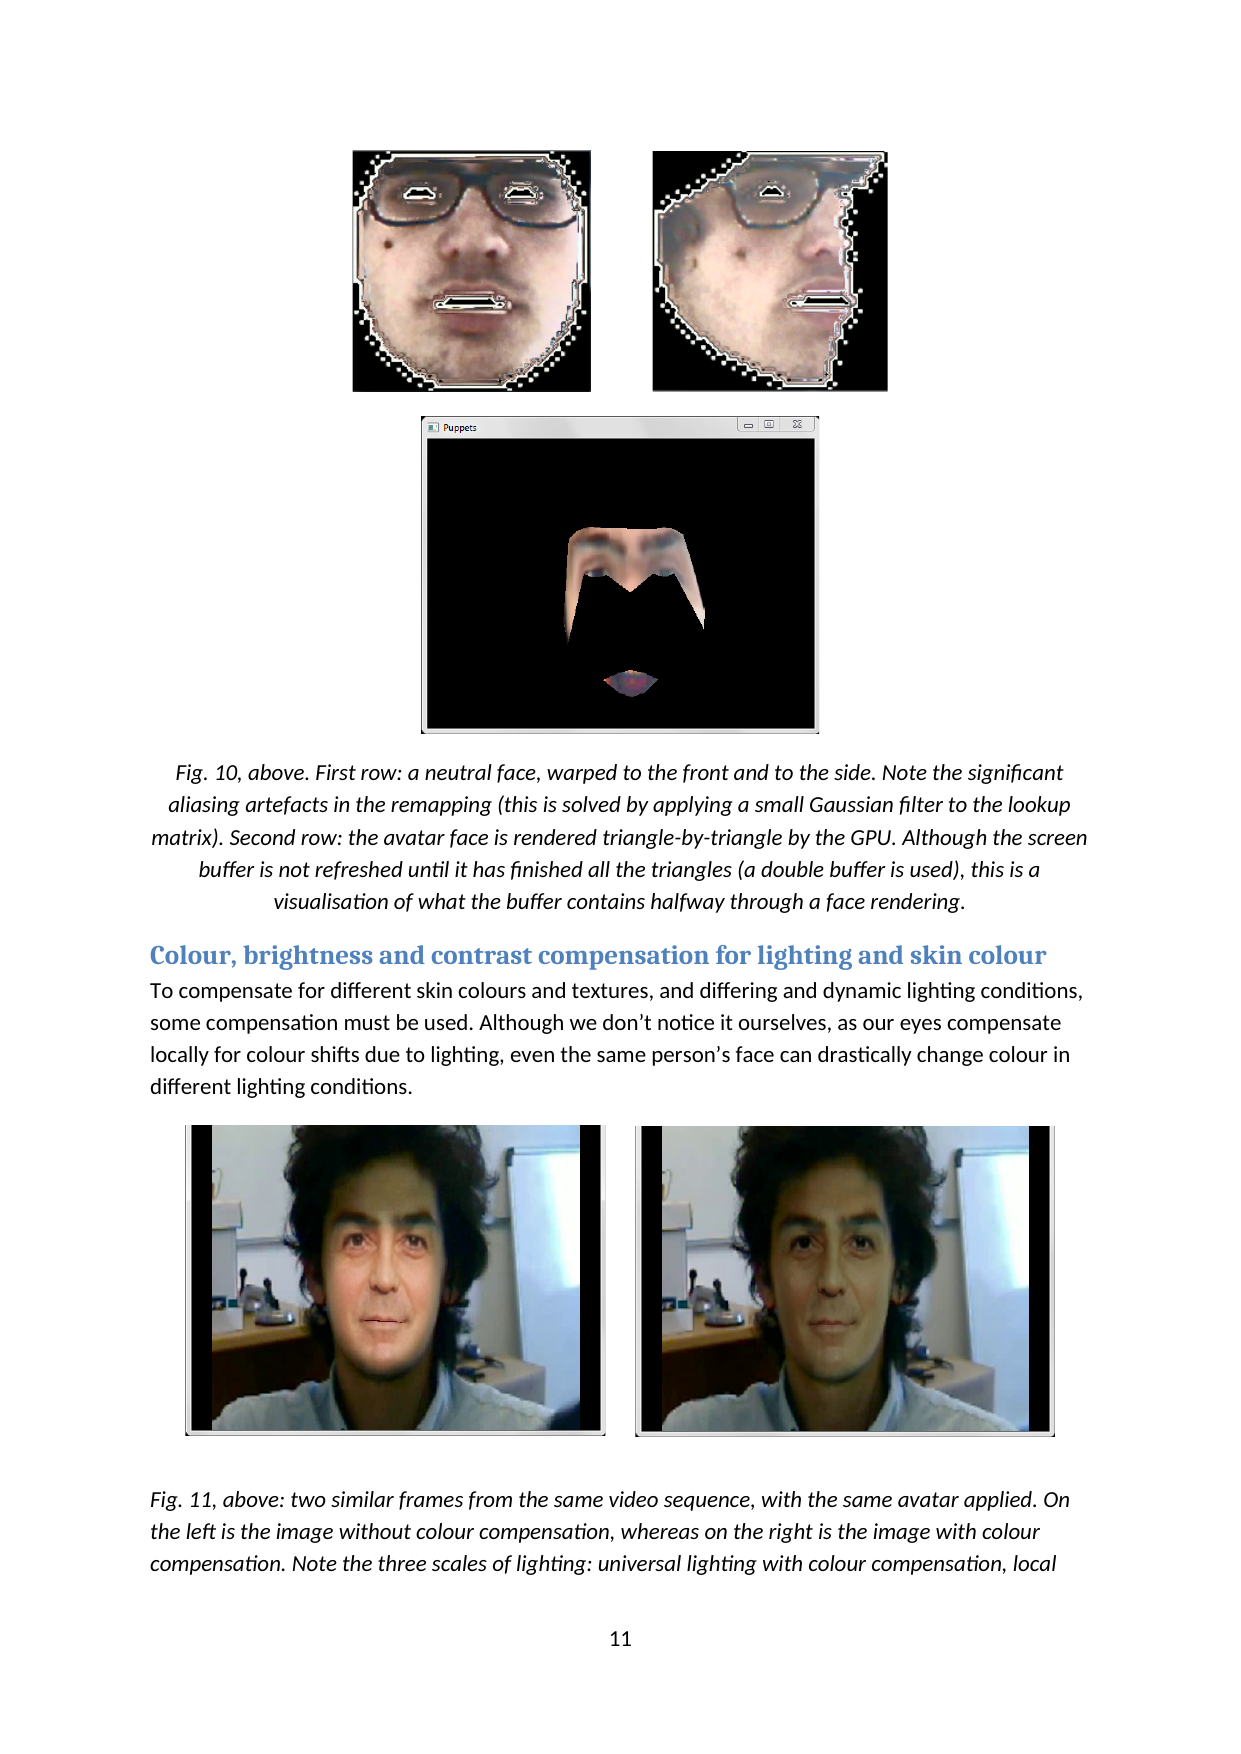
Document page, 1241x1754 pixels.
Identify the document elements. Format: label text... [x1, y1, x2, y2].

subtitle Colour, brightness and contrast compensation for lighting and skin colour [150, 940, 1090, 971]
text To compensate for different skin colours and textures, and differing and dynamic lighting conditions, some compensation must be used. Although we don’t notice it ourselves, as our eyes compensate locally for colour shifts due to lighting, even the same person’s face can drastically change colour in different lighting conditions. [150, 976, 1090, 1100]
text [150, 1485, 1090, 1577]
picture [185, 1125, 606, 1436]
text Fig. 10, above. First row: a neutral face, warped to the front and to the side. Note the significant aliasing artefacts in the remapping (this is solved by applying a small Gaussian filter to the lookup matrix). Second row: the avatar face is rendered triangle-by-triangle by the GPU. Although the screen buffer is not refreshed until it has finished all the triangles (a double buffer is used), this is a visualisation of what the buffer contains halfway through a face rendering. [150, 758, 1090, 915]
picture [635, 1126, 1055, 1437]
picture [652, 151, 888, 392]
picture [352, 150, 591, 392]
picture [421, 416, 820, 734]
